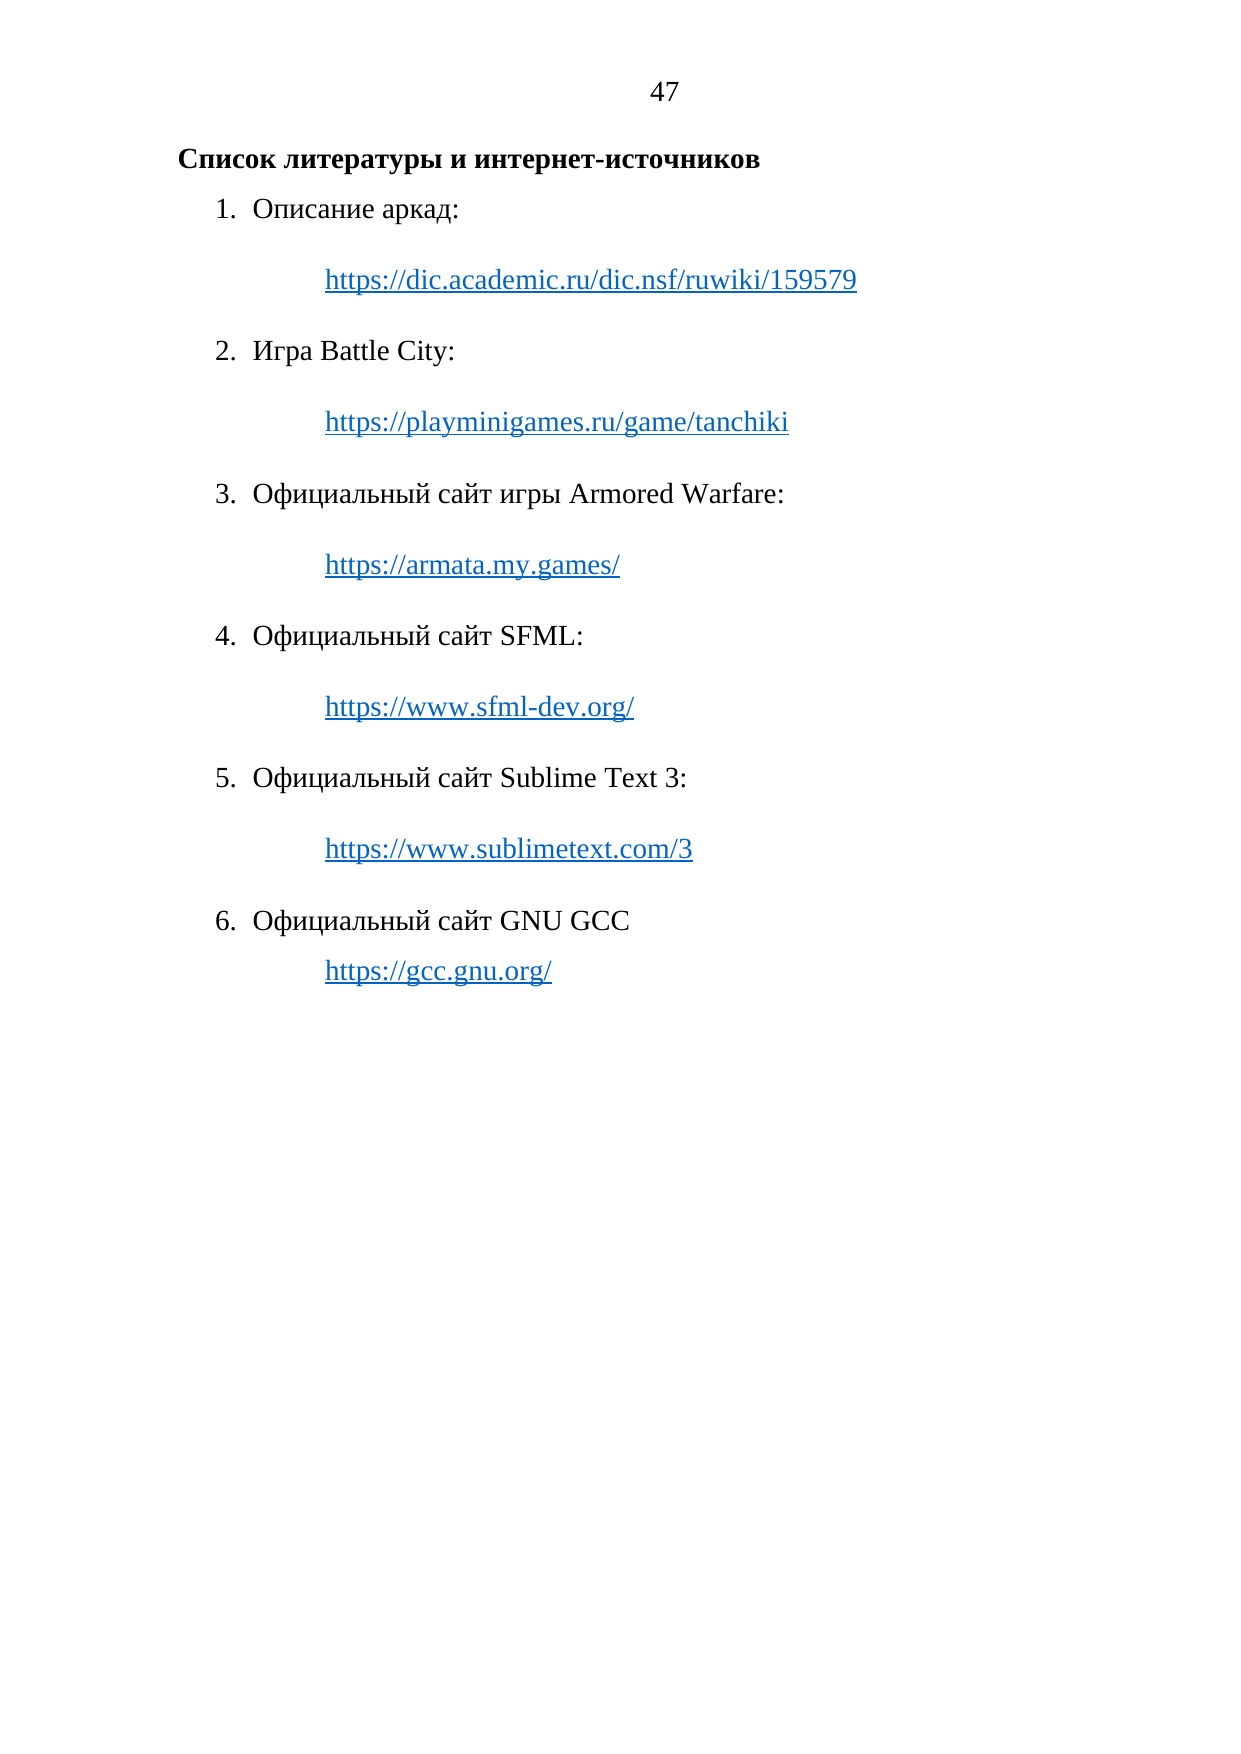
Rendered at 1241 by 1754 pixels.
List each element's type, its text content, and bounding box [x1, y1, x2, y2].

list https://gcc.gnu.org/ [325, 953, 1152, 986]
text Список литературы и интернет-источников [177, 141, 1152, 174]
list Описание аркад: [215, 191, 1152, 225]
list Официальный сайт Sublime Text 3: [215, 760, 1152, 794]
text https://armata.my.games/ [251, 547, 1152, 580]
text https://www.sublimetext.com/3 [252, 831, 1152, 865]
text https://www.sfml-dev.org/ [177, 689, 1152, 723]
list Официальный сайт игры Armored Warfare: [215, 476, 1152, 509]
list Игра Battle City: [215, 333, 1152, 367]
text https://dic.academic.ru/dic.nsf/ruwiki/159579 [177, 262, 1152, 296]
list Официальный сайт GNU GCC [215, 903, 1152, 936]
text https://playminigames.ru/game/tanchiki [251, 404, 1152, 438]
list Официальный сайт SFML: [215, 618, 1152, 652]
